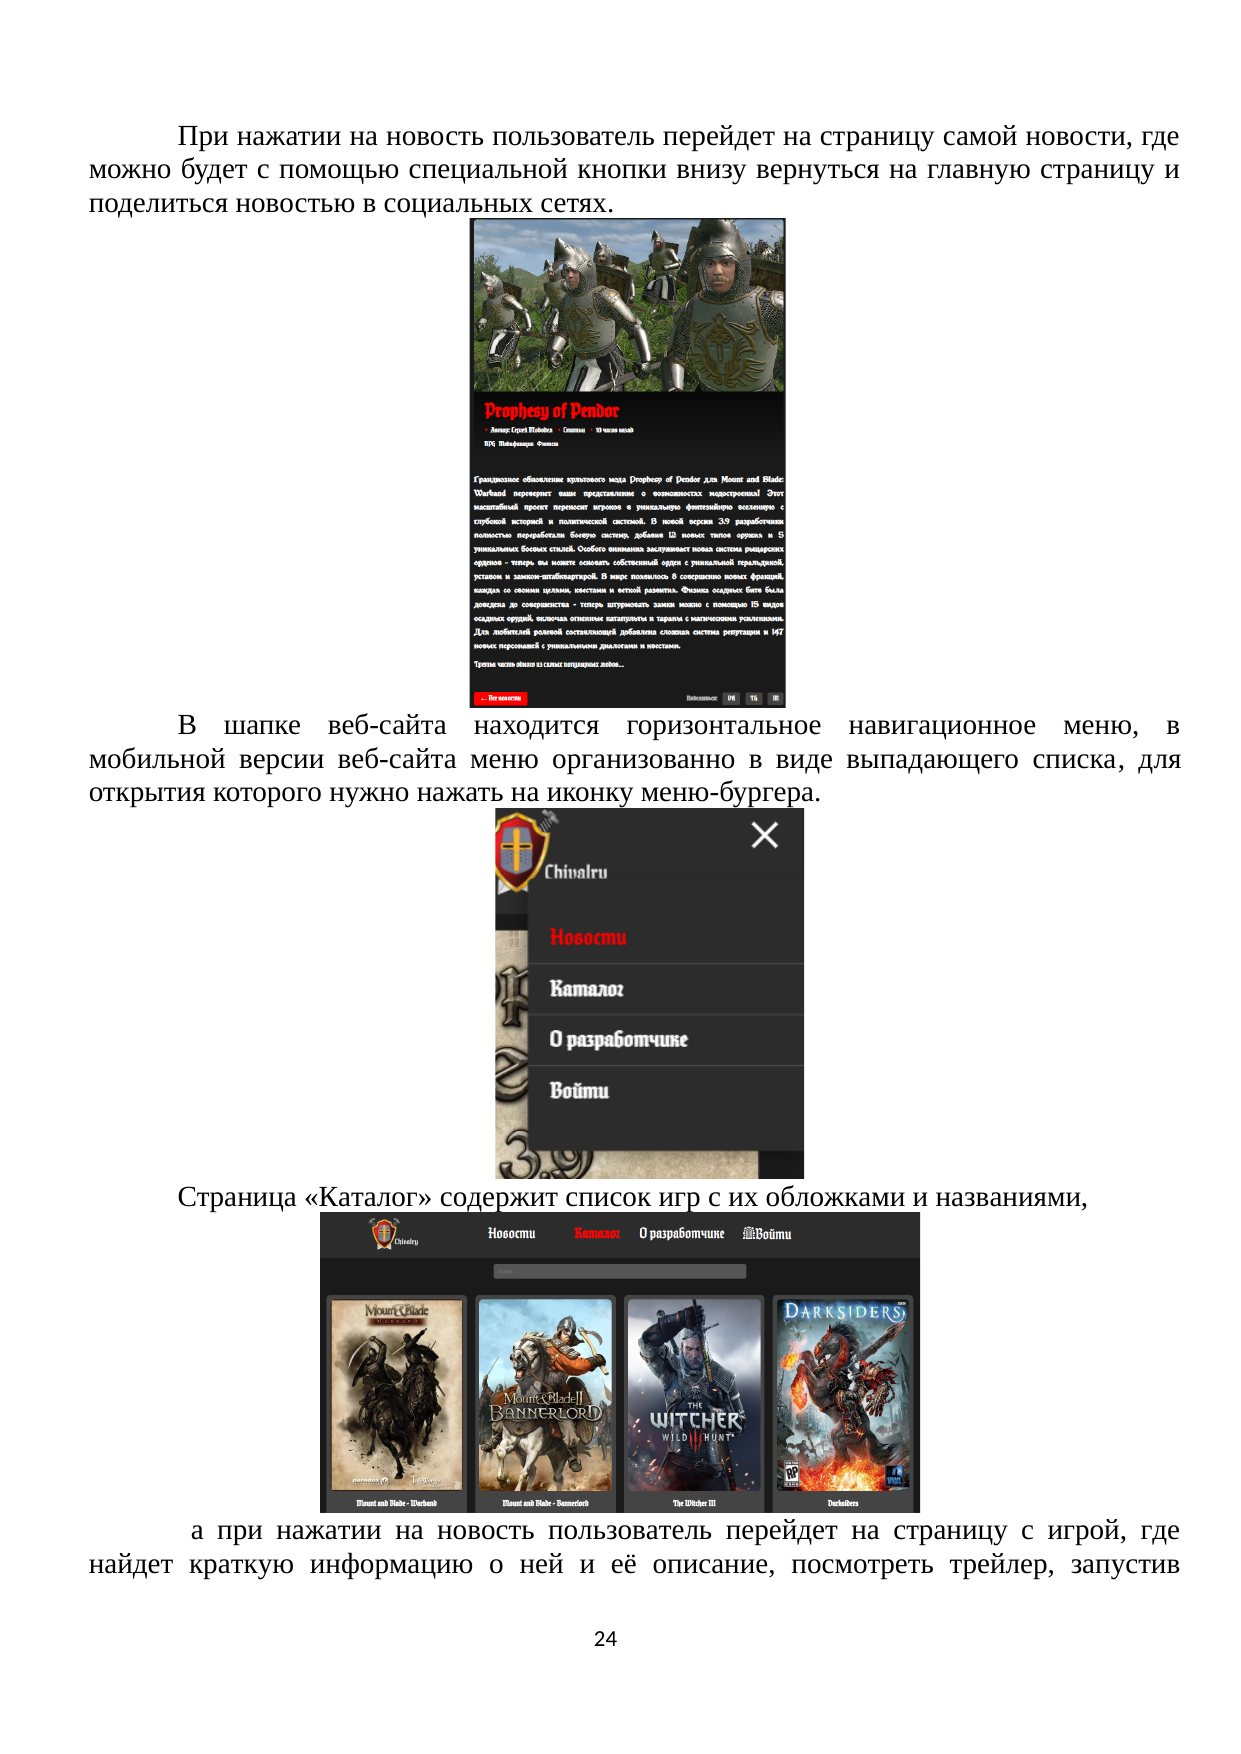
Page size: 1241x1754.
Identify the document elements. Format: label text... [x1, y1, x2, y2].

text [88, 1512, 1181, 1579]
picture [495, 808, 805, 1179]
picture [469, 218, 786, 708]
text При нажатии на новость пользователь перейдет на страницу самой новости, где можно будет с помощью специальной кнопки внизу вернуться на главную страницу и поделиться новостью в социальных сетях. [88, 118, 1181, 219]
text Страница «Каталог» содержит список игр с их обложками и названиями, [88, 1179, 1181, 1212]
text В шапке веб-сайта находится горизонтальное навигационное меню, в мобильной версии веб-сайта меню организованно в виде выпадающего списка, для открытия которого нужно нажать на иконку меню-бургера. [88, 707, 1181, 808]
picture [320, 1212, 921, 1513]
